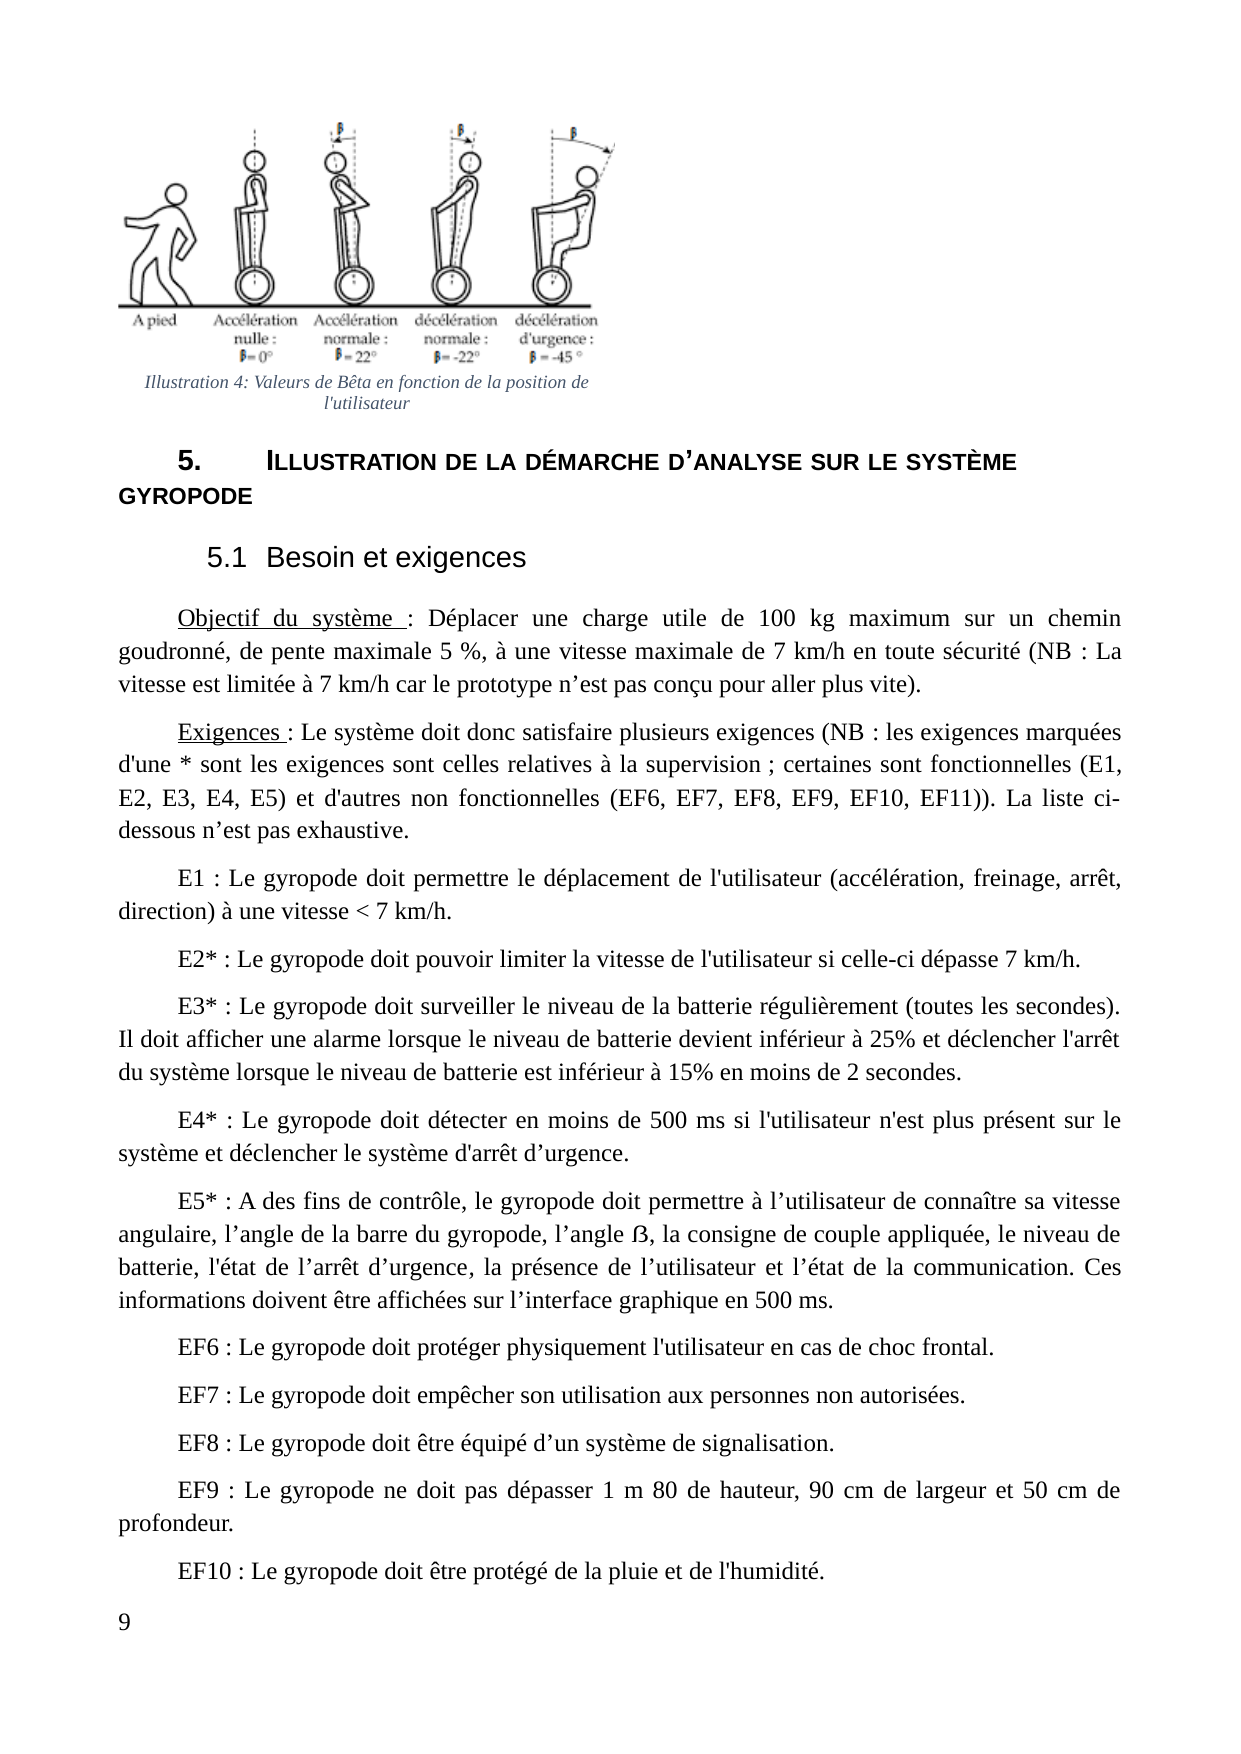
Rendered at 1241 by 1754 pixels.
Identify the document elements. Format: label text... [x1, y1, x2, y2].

text EF7 : Le gyropode doit empêcher son utilisation aux personnes non autorisées. [118, 1380, 1122, 1409]
text E5* : A des fins de contrôle, le gyropode doit permettre à l’utilisateur de connaître sa vitesse angulaire, l’angle de la barre du gyropode, l’angle ẞ, la consigne de couple appliquée, le niveau de batterie, l'état de l’arrêt d’urgence, la présence de l’utilisateur et l’état de la communication. Ces informations doivent être affichées sur l’interface graphique en 500 ms. [118, 1186, 1122, 1313]
text Objectif du système : Déplacer une charge utile de 100 kg maximum sur un chemin goudronné, de pente maximale 5 %, à une vitesse maximale de 7 km/h en toute sécurité (NB : La vitesse est limitée à 7 km/h car le prototype n’est pas conçu pour aller plus vite). [118, 603, 1122, 698]
text EF6 : Le gyropode doit protéger physiquement l'utilisateur en cas de choc frontal. [118, 1332, 1122, 1361]
text E1 : Le gyropode doit permettre le déplacement de l'utilisateur (accélération, freinage, arrêt, direction) à une vitesse < 7 km/h. [118, 863, 1122, 925]
text E2* : Le gyropode doit pouvoir limiter la vitesse de l'utilisateur si celle-ci dépasse 7 km/h. [118, 944, 1122, 973]
text E4* : Le gyropode doit détecter en moins de 500 ms si l'utilisateur n'est plus présent sur le système et déclencher le système d'arrêt d’urgence. [118, 1105, 1122, 1167]
text EF9 : Le gyropode ne doit pas dépasser 1 m 80 de hauteur, 90 cm de largeur et 50 cm de profondeur. [118, 1475, 1122, 1537]
picture [118, 118, 615, 367]
text EF8 : Le gyropode doit être équipé d’un système de signalisation. [118, 1428, 1122, 1456]
text E3* : Le gyropode doit surveiller le niveau de la batterie régulièrement (toutes les secondes). Il doit afficher une alarme lorsque le niveau de batterie devient inférieur à 25% et déclencher l'arrêt du système lorsque le niveau de batterie est inférieur à 15% en moins de 2 secondes. [118, 991, 1122, 1086]
text EF10 : Le gyropode doit être protégé de la pluie et de l'humidité. [118, 1556, 1122, 1584]
subtitle Besoin et exigences [118, 540, 1122, 573]
text Exigences : Le système doit donc satisfaire plusieurs exigences (NB : les exigences marquées d'une * sont les exigences sont celles relatives à la supervision ; certaines sont fonctionnelles (E1, E2, E3, E4, E5) et d'autres non fonctionnelles (EF6, EF7, EF8, EF9, EF10, EF11)). La liste ci-dessous n’est pas exhaustive. [118, 717, 1122, 844]
subtitle Illustration de la démarche d’analyse sur le système gyropode [118, 443, 1122, 510]
